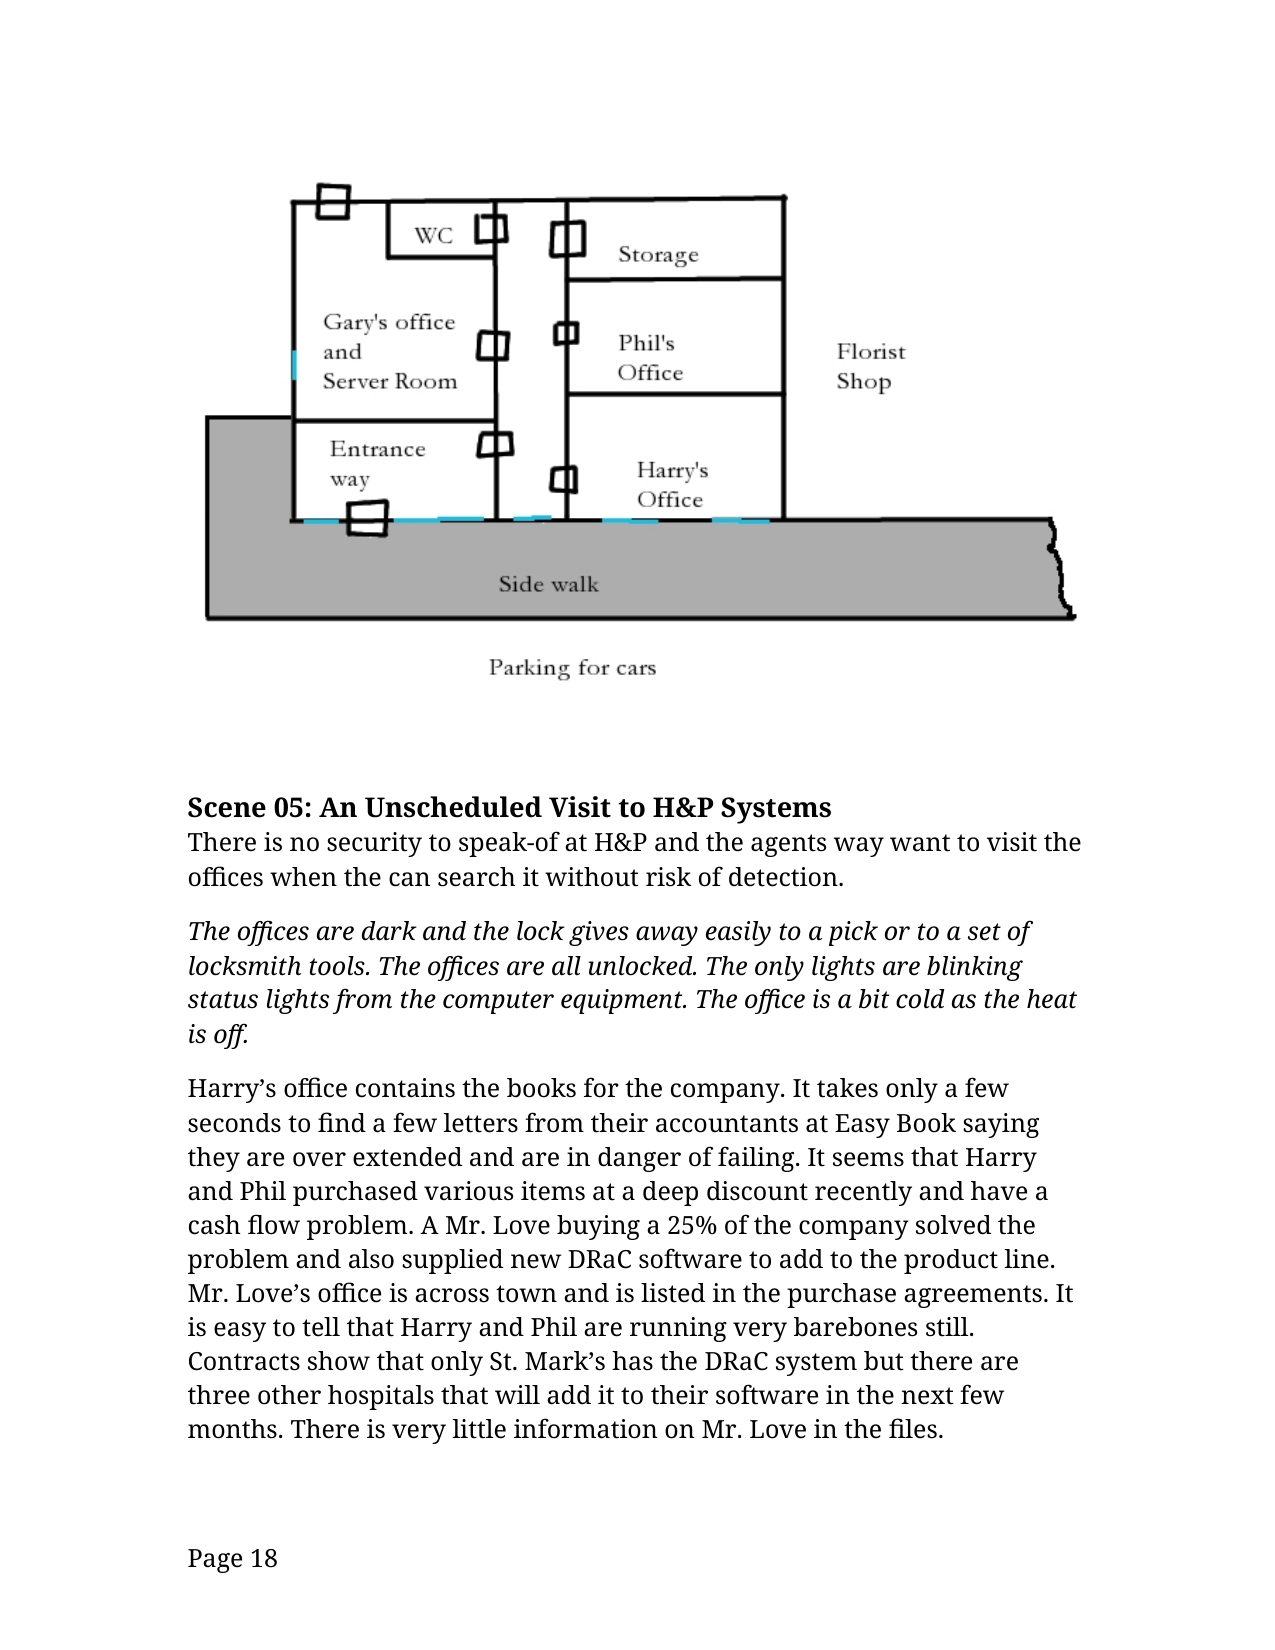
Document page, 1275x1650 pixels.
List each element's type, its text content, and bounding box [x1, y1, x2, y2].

text The offices are dark and the lock gives away easily to a pick or to a set of locksmith tools. The offices are all unlocked. The only lights are blinking status lights from the computer equipment. The office is a bit cold as the heat is off. [187, 914, 1087, 1050]
picture [187, 150, 1088, 713]
subtitle Scene 05: An Unscheduled Visit to H&P Systems [187, 788, 1087, 825]
text Harry’s office contains the books for the company. It takes only a few seconds to find a few letters from their accountants at Easy Book saying they are over extended and are in danger of failing. It seems that Harry and Phil purchased various items at a deep discount recently and have a cash flow problem. A Mr. Love buying a 25% of the company solved the problem and also supplied new DRaC software to add to the product line. Mr. Love’s office is across town and is listed in the purchase agreements. It is easy to tell that Harry and Phil are running very barebones still. Contracts show that only St. Mark’s has the DRaC system but there are three other hospitals that will add it to their software in the next few months. There is very little information on Mr. Love in the files. [187, 1071, 1087, 1446]
text There is no security to speak-of at H&P and the agents way want to visit the offices when the can search it without risk of detection. [187, 825, 1087, 893]
